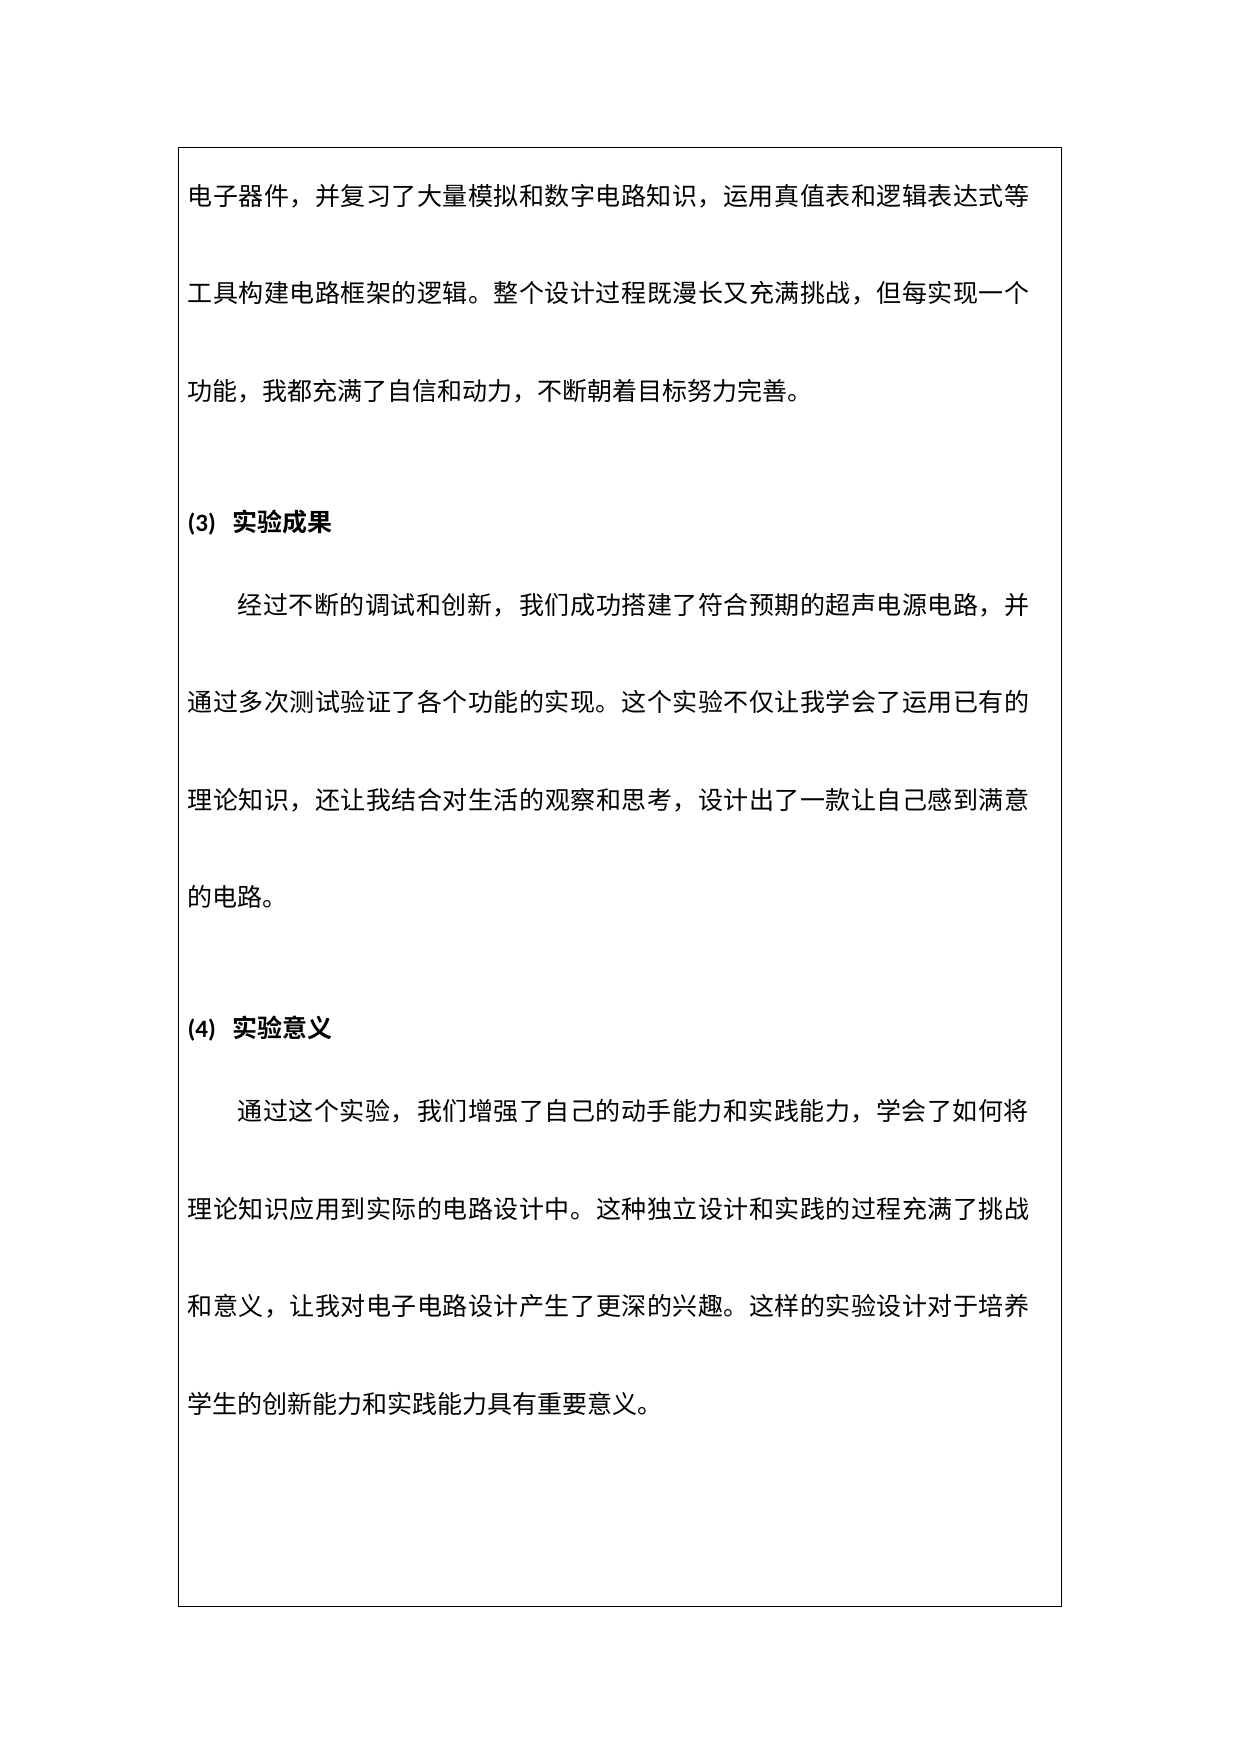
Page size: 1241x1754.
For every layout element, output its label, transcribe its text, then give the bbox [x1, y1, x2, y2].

text 经过不断的调试和创新，我们成功搭建了符合预期的超声电源电路，并通过多次测试验证了各个功能的实现。这个实验不仅让我学会了运用已有的理论知识，还让我结合对生活的观察和思考，设计出了一款让自己感到满意的电路。 [187, 571, 1031, 928]
list 实验成果 [187, 488, 1031, 553]
list 实验意义 [187, 994, 1031, 1059]
text 通过这个实验，我们增强了自己的动手能力和实践能力，学会了如何将理论知识应用到实际的电路设计中。这种独立设计和实践的过程充满了挑战和意义，让我对电子电路设计产生了更深的兴趣。这样的实验设计对于培养学生的创新能力和实践能力具有重要意义。 [187, 1077, 1031, 1435]
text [187, 162, 1031, 422]
